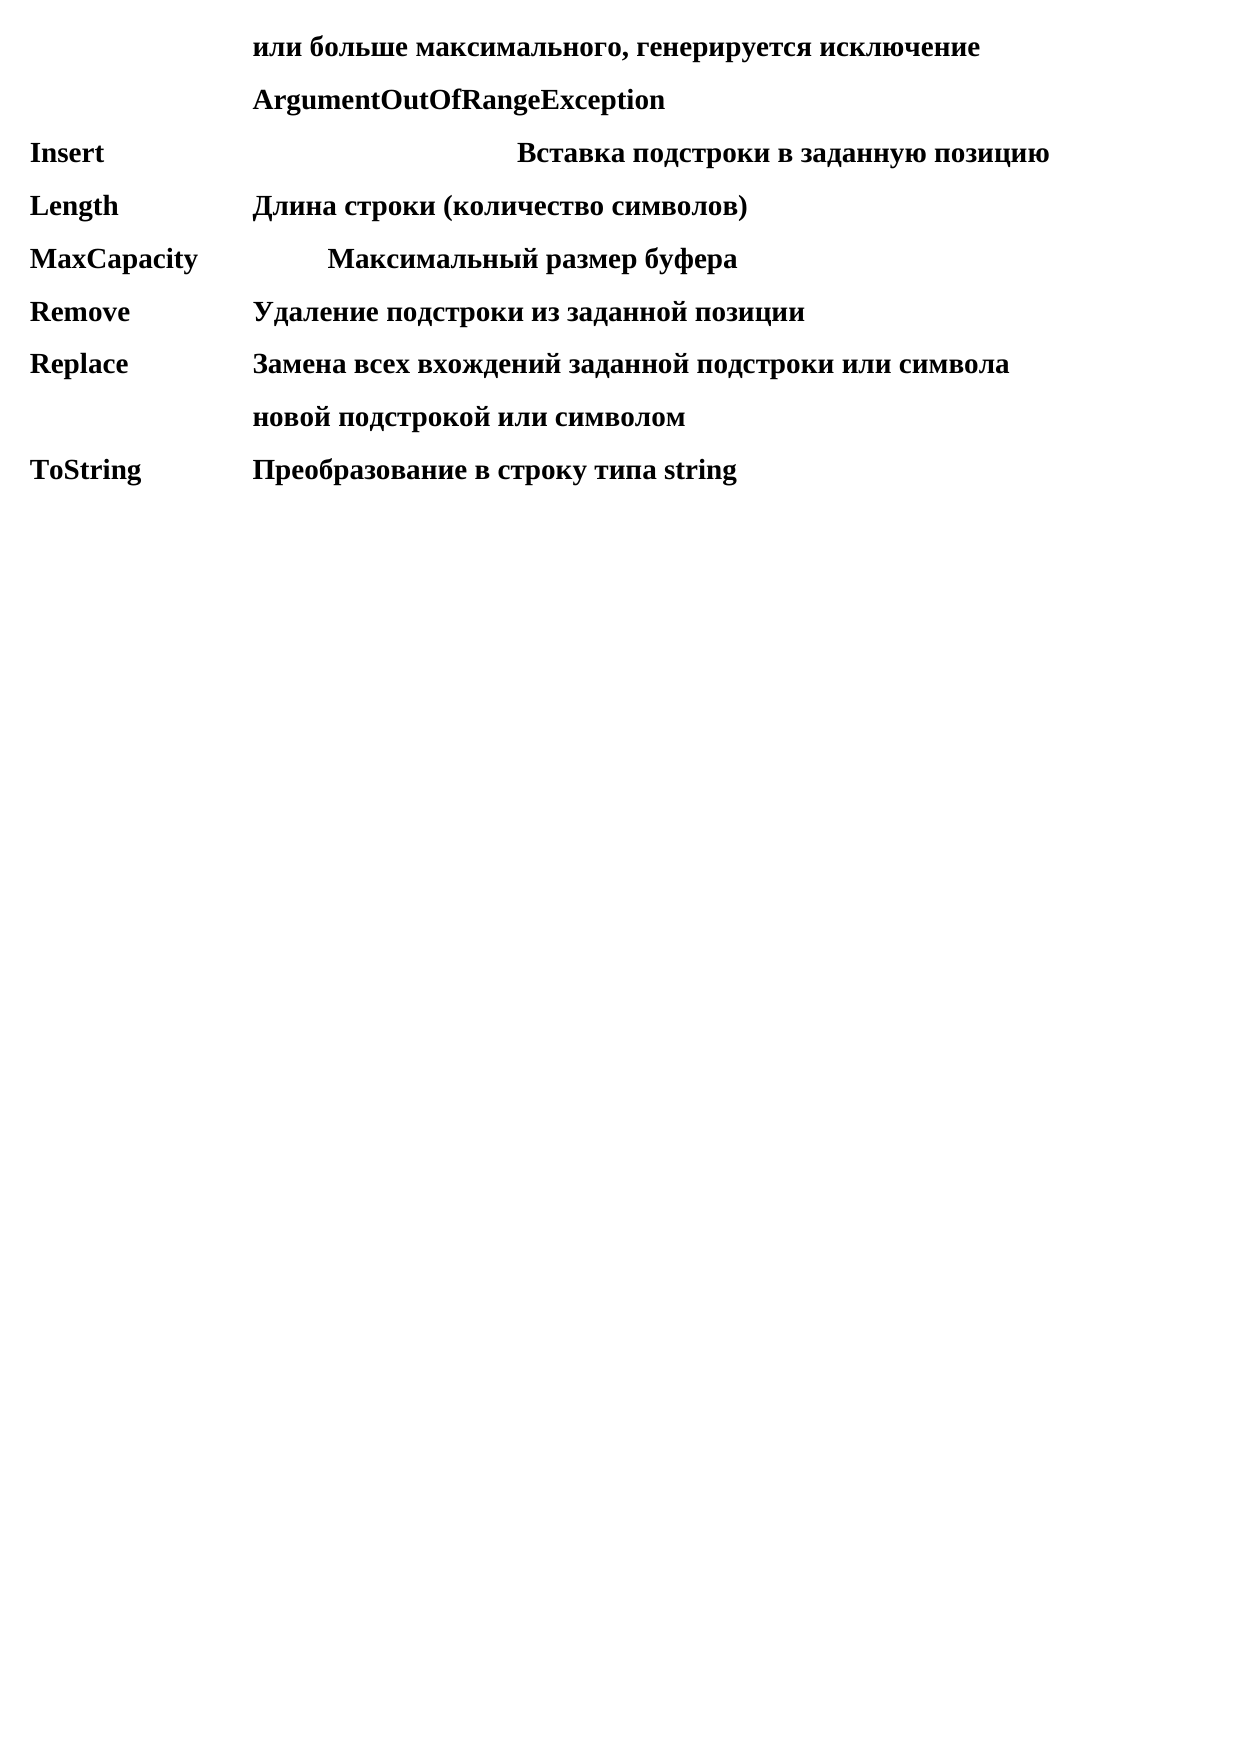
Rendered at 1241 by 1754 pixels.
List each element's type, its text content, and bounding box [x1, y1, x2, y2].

text MaxCapacity Максимальный размер буфера [29, 241, 1211, 274]
text Insert Вставка подстроки в заданную позицию [29, 135, 1211, 169]
text Replace Замена всех вхождений заданной подстроки или символа [29, 346, 1211, 380]
text новой подстрокой или символом [104, 399, 1211, 433]
text Remove Удаление подстроки из заданной позиции [29, 294, 1211, 327]
text или больше максимального, генерируется исключение [29, 29, 1211, 63]
text Length Длина строки (количество символов) [29, 188, 1211, 222]
text ArgumentOutOfRangeException [104, 82, 1211, 116]
